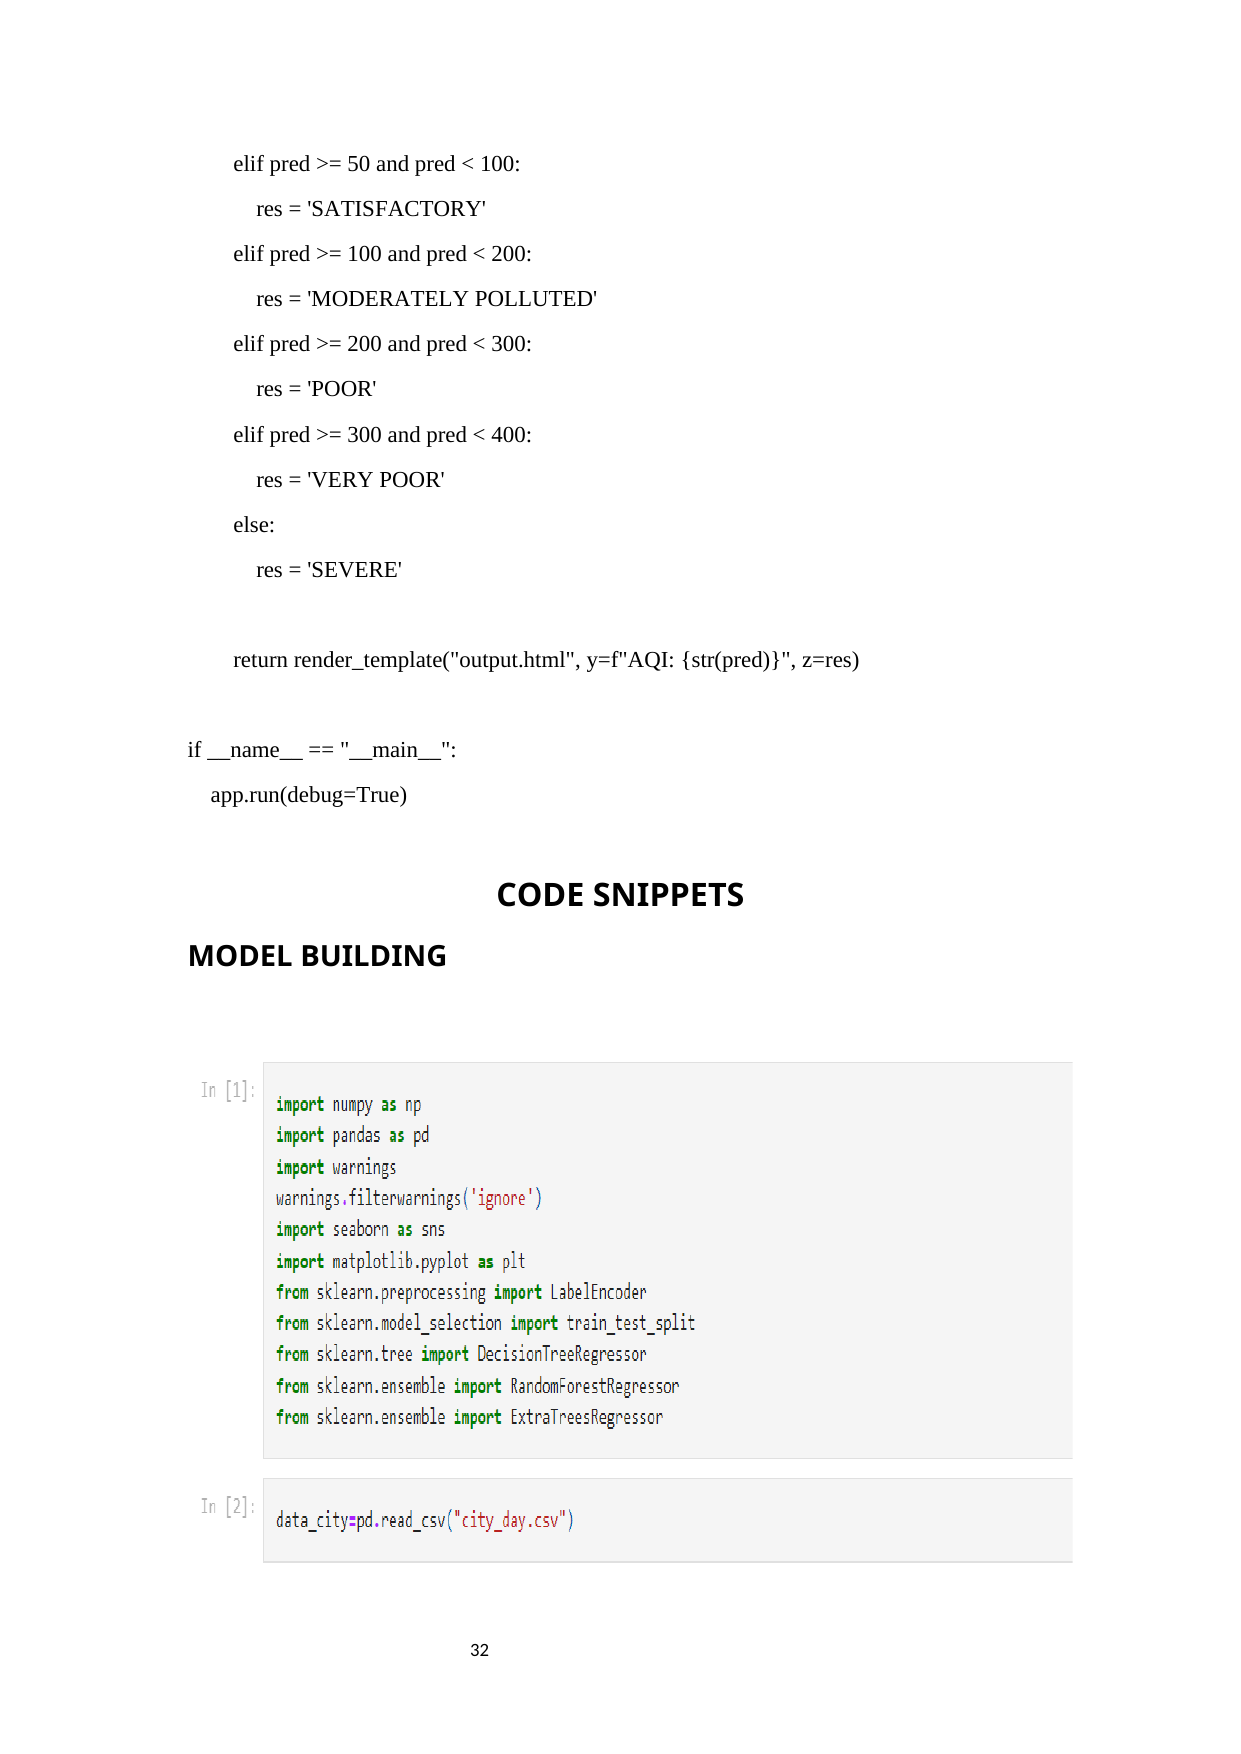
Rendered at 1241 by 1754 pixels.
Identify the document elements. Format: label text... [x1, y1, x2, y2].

text res = 'SEVERE' [187, 556, 1053, 582]
text MODEL BUILDING [187, 936, 1053, 975]
text elif pred >= 200 and pred < 300: [187, 330, 1053, 357]
text elif pred >= 50 and pred < 100: [187, 150, 1053, 176]
text res = 'MODERATELY POLLUTED' [187, 285, 1053, 312]
text app.run(debug=True) [187, 781, 1053, 808]
text elif pred >= 300 and pred < 400: [187, 421, 1053, 447]
text elif pred >= 100 and pred < 200: [187, 240, 1053, 267]
picture [187, 1053, 1073, 1574]
text else: [187, 511, 1053, 537]
text res = 'POOR' [187, 376, 1053, 402]
text if __name__ == "__main__": [187, 736, 1053, 763]
text CODE SNIPPETS [187, 872, 1053, 916]
text res = 'SATISFACTORY' [187, 195, 1053, 221]
text return render_template("output.html", y=f"AQI: {str(pred)}", z=res) [187, 646, 1053, 672]
text res = 'VERY POOR' [187, 466, 1053, 492]
